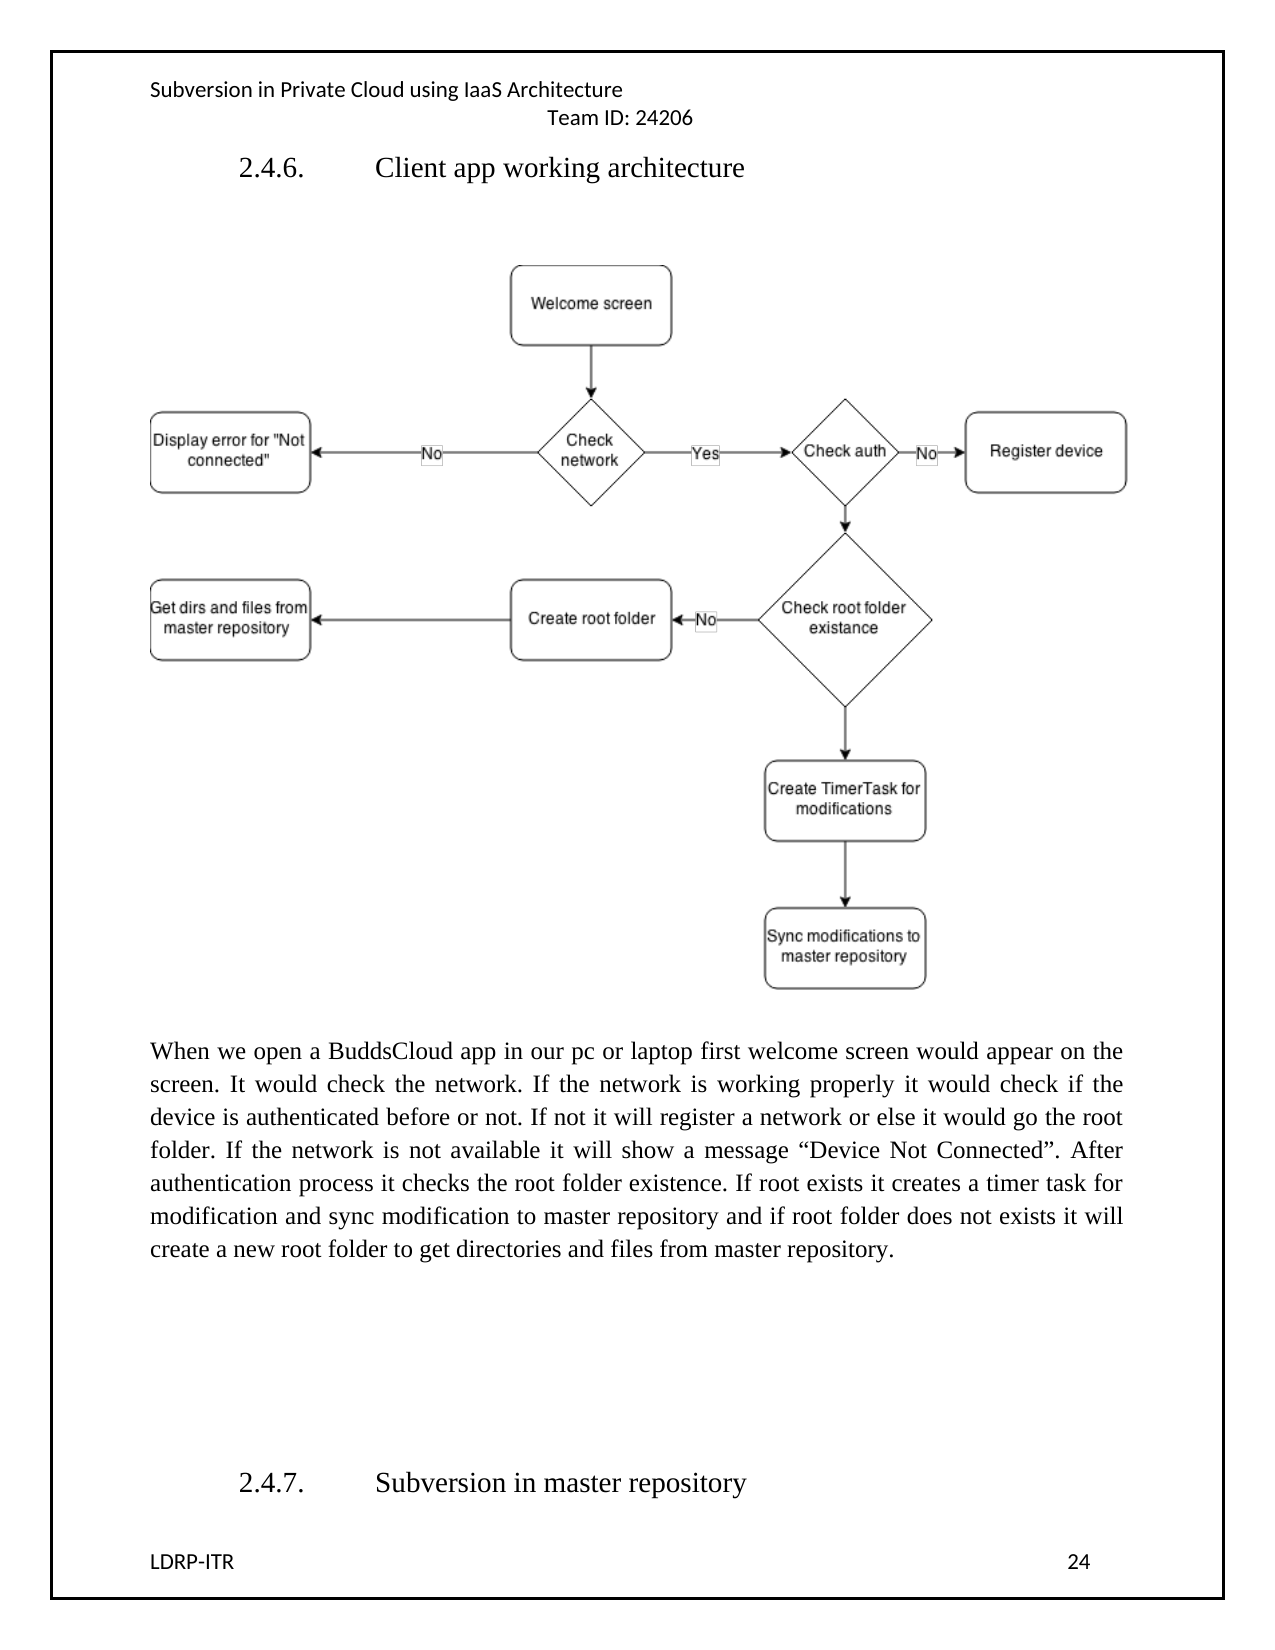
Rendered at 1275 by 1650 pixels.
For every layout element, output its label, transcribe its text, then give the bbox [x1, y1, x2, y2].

picture [150, 265, 1129, 994]
list Subversion in master repository [239, 1465, 1125, 1499]
list When we open a BuddsCloud app in our pc or laptop first welcome screen would appear on the screen. It would check the network. If the network is working properly it would check if the device is authenticated before or not. If not it will register a network or else it would go the root folder. If the network is not available it will show a message “Device Not Connected”. After authentication process it checks the root folder existence. If root exists it creates a timer task for modification and sync modification to master repository and if root folder does not exists it will create a new root folder to get directories and files from master repository. [150, 1036, 1125, 1263]
list Client app working architecture [239, 150, 1125, 183]
